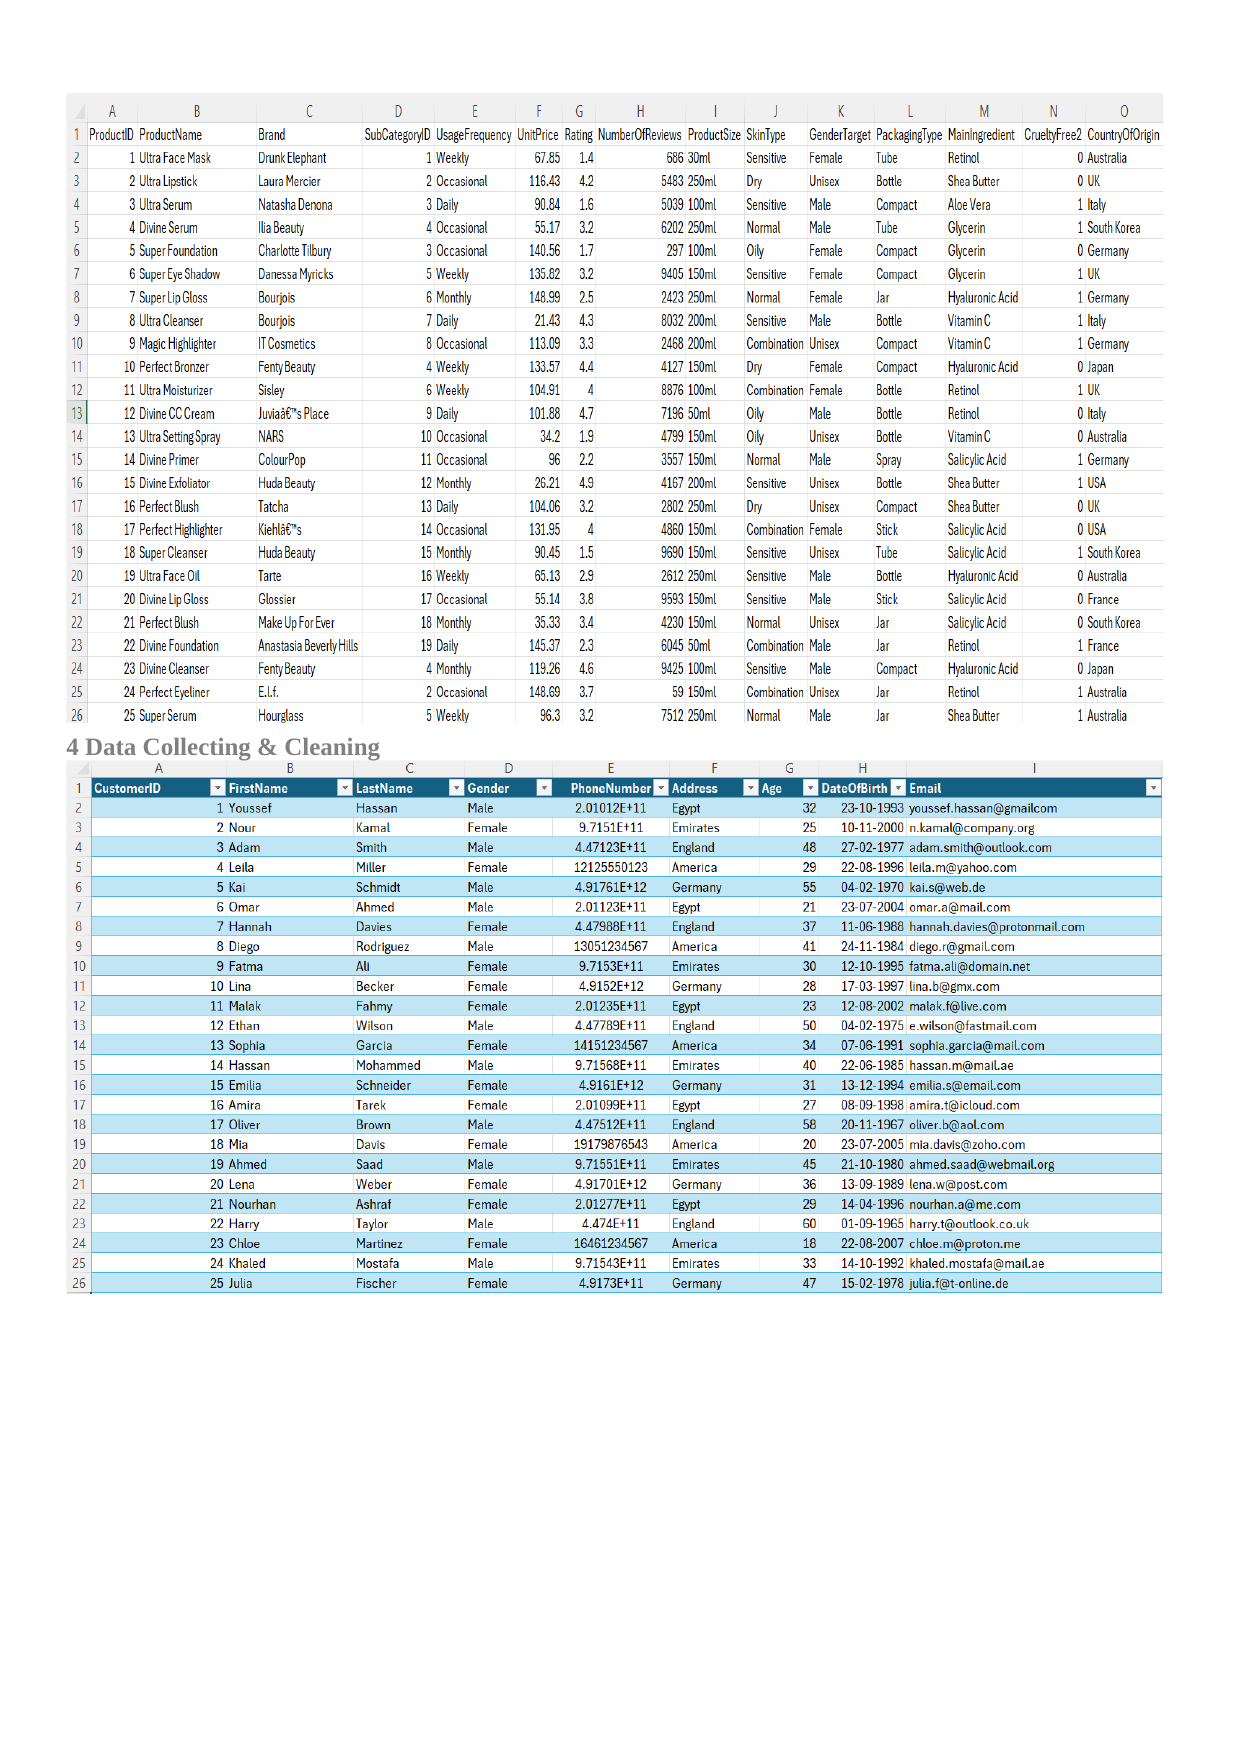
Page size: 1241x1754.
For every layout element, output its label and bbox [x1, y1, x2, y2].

picture [66, 93, 1164, 723]
picture [66, 761, 1164, 1294]
